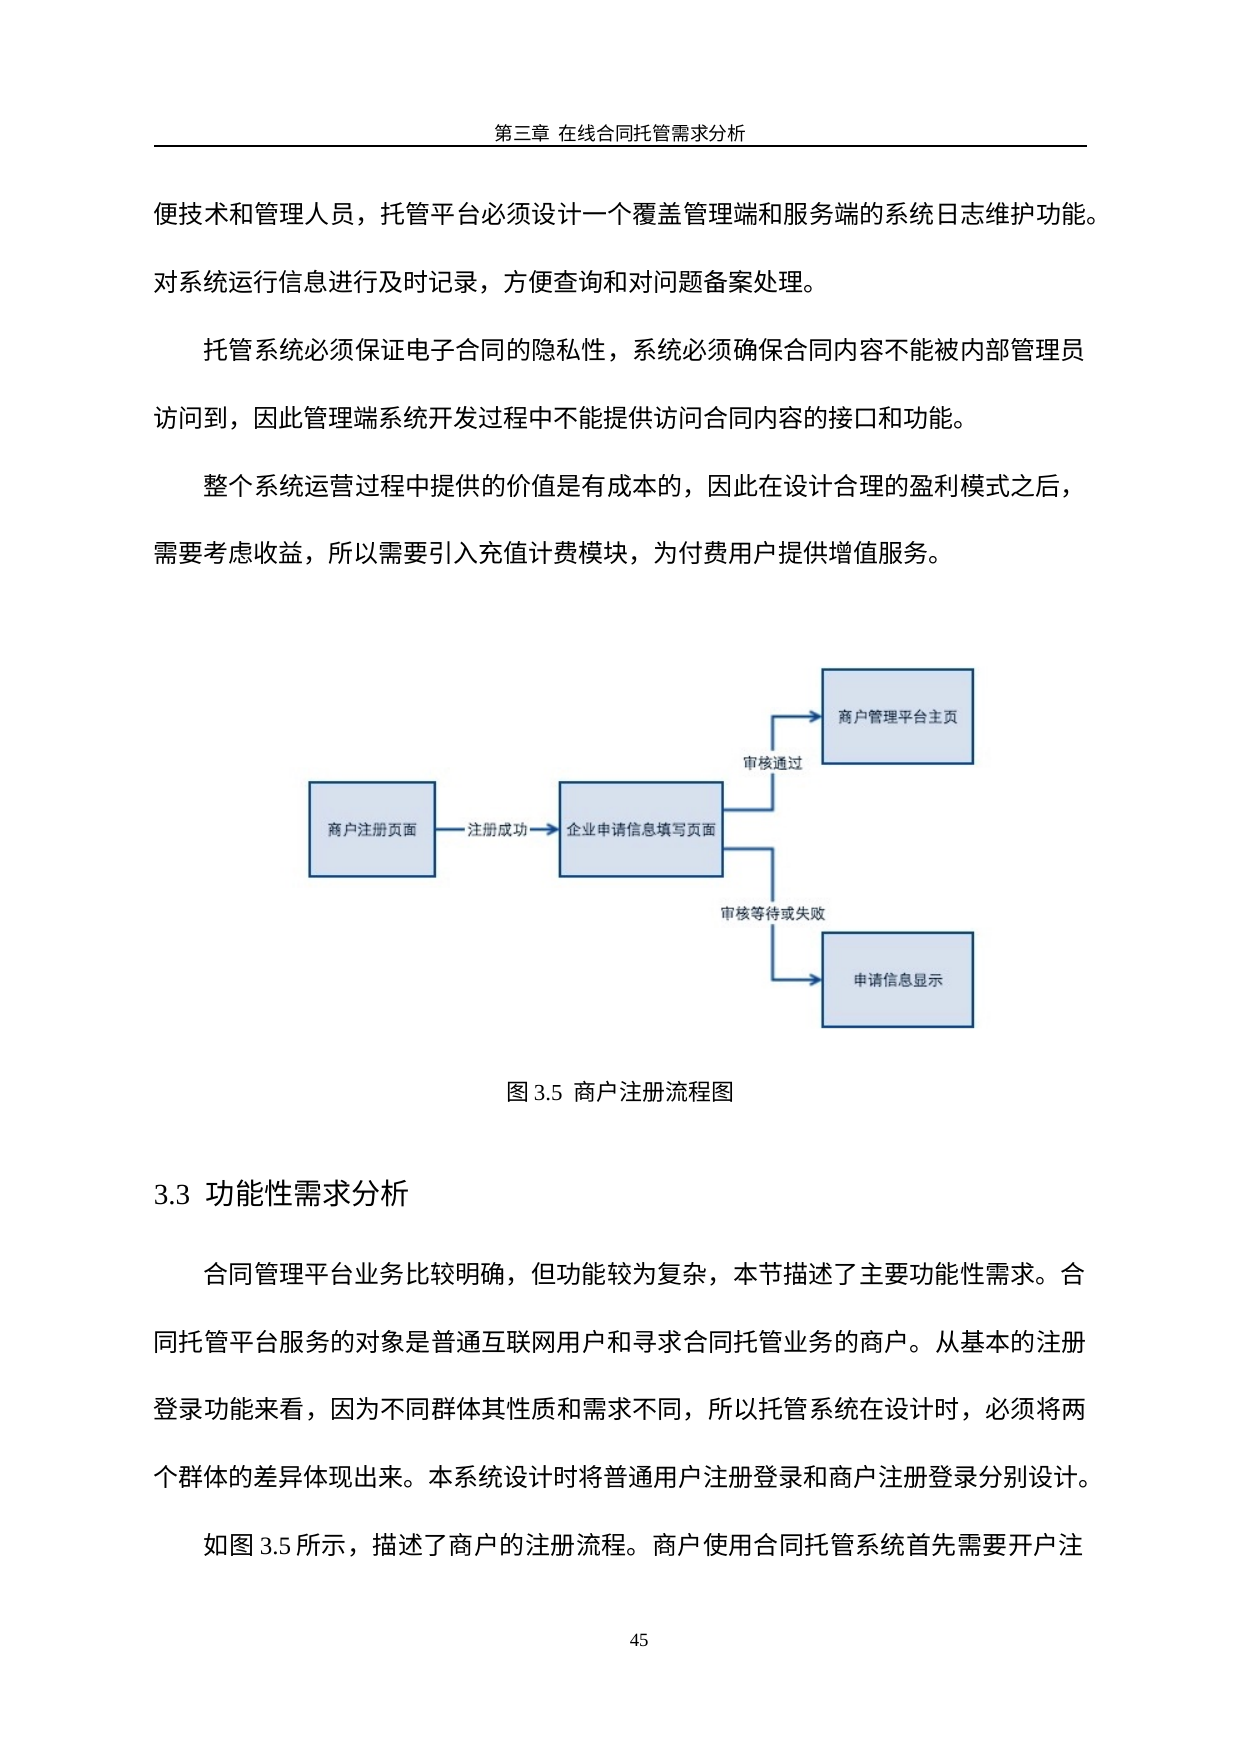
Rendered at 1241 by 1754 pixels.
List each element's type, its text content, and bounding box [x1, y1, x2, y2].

subtitle 功能性需求分析 [153, 1158, 1087, 1226]
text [153, 1510, 1087, 1578]
picture [241, 607, 998, 1052]
text 合同管理平台业务比较明确，但功能较为复杂，本节描述了主要功能性需求。合同托管平台服务的对象是普通互联网用户和寻求合同托管业务的商户。从基本的注册登录功能来看，因为不同群体其性质和需求不同，所以托管系统在设计时，必须将两个群体的差异体现出来。本系统设计时将普通用户注册登录和商户注册登录分别设计。 [153, 1238, 1087, 1510]
text 整个系统运营过程中提供的价值是有成本的，因此在设计合理的盈利模式之后，需要考虑收益，所以需要引入充值计费模块，为付费用户提供增值服务。 [153, 450, 1087, 586]
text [153, 178, 1087, 314]
text 托管系统必须保证电子合同的隐私性，系统必须确保合同内容不能被内部管理员访问到，因此管理端系统开发过程中不能提供访问合同内容的接口和功能。 [153, 314, 1087, 450]
